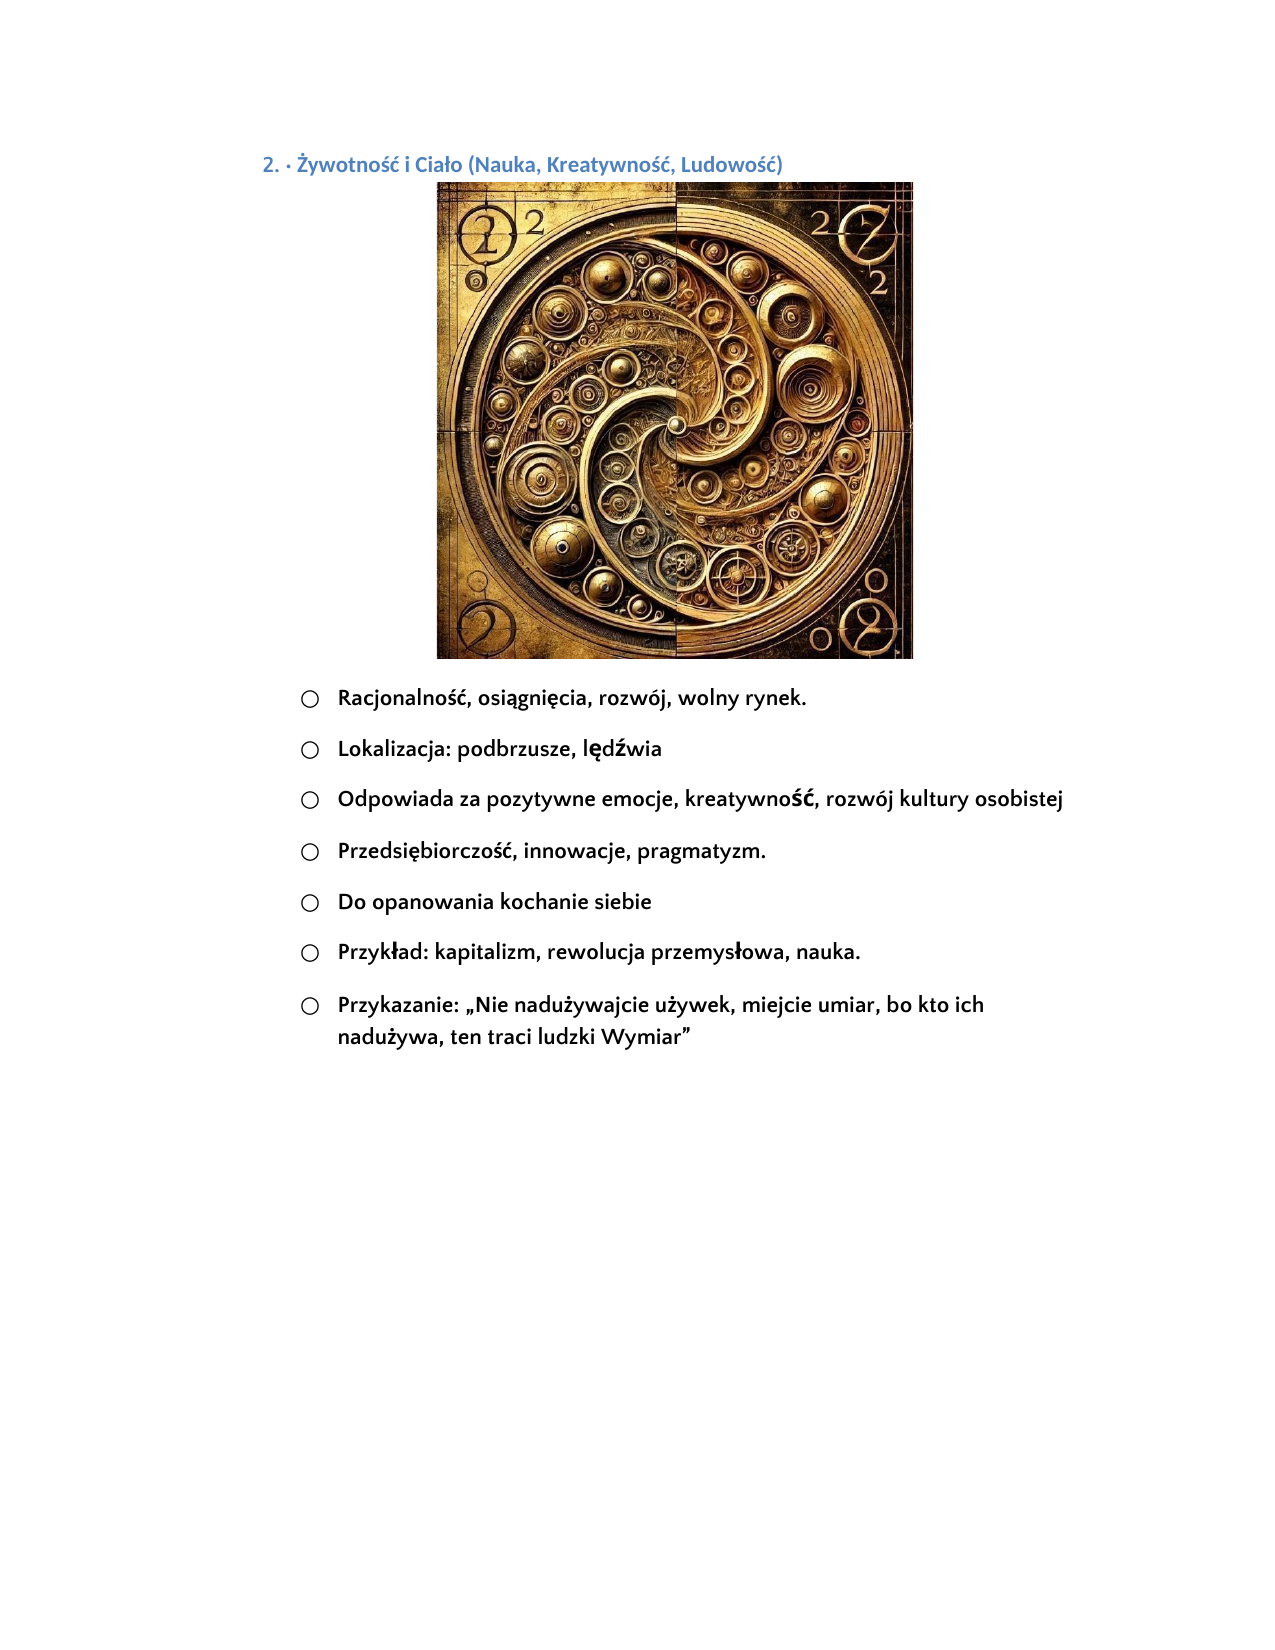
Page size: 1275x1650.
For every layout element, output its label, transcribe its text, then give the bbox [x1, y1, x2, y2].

list Lokalizacja: podbrzusze, lędźwia [300, 736, 1087, 762]
list Odpowiada za pozytywne emocje, kreatywność, rozwój kultury osobistej [300, 786, 1087, 812]
subtitle 2. 🔴 Żywotność i Ciało (Nauka, Kreatywność, Ludowość) [187, 150, 1087, 178]
picture [436, 182, 914, 659]
list Racjonalność, osiągnięcia, rozwój, wolny rynek. [300, 683, 1087, 711]
list Przedsiębiorczość, innowacje, pragmatyzm. [300, 836, 1087, 865]
list Przykład: kapitalizm, rewolucja przemysłowa, nauka. [300, 940, 1087, 965]
list Do opanowania kochanie siebie [300, 890, 1087, 915]
list Przykazanie: „Nie nadużywajcie używek, miejcie umiar, bo kto ich nadużywa, ten traci ludzki Wymiar” [300, 990, 1087, 1050]
